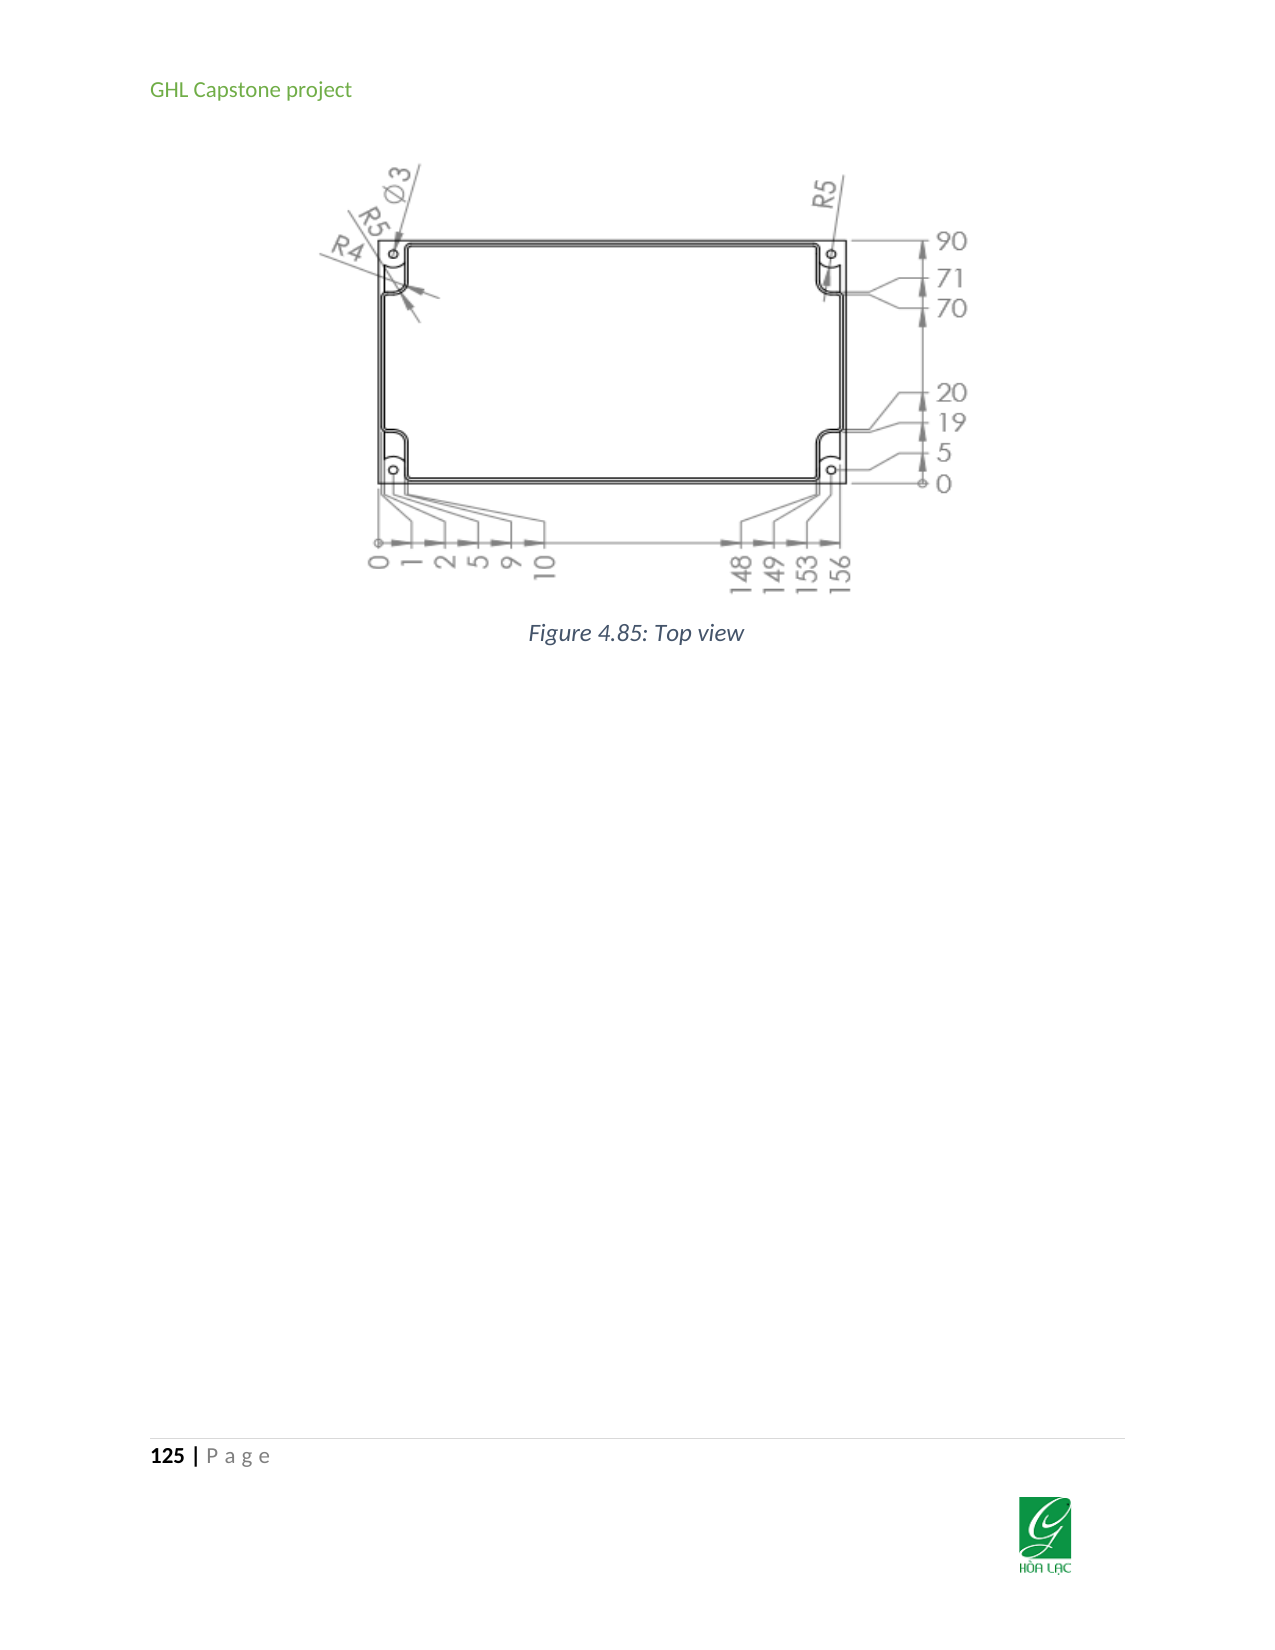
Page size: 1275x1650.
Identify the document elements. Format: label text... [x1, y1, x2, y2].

picture [1019, 1497, 1072, 1575]
picture [290, 150, 985, 599]
